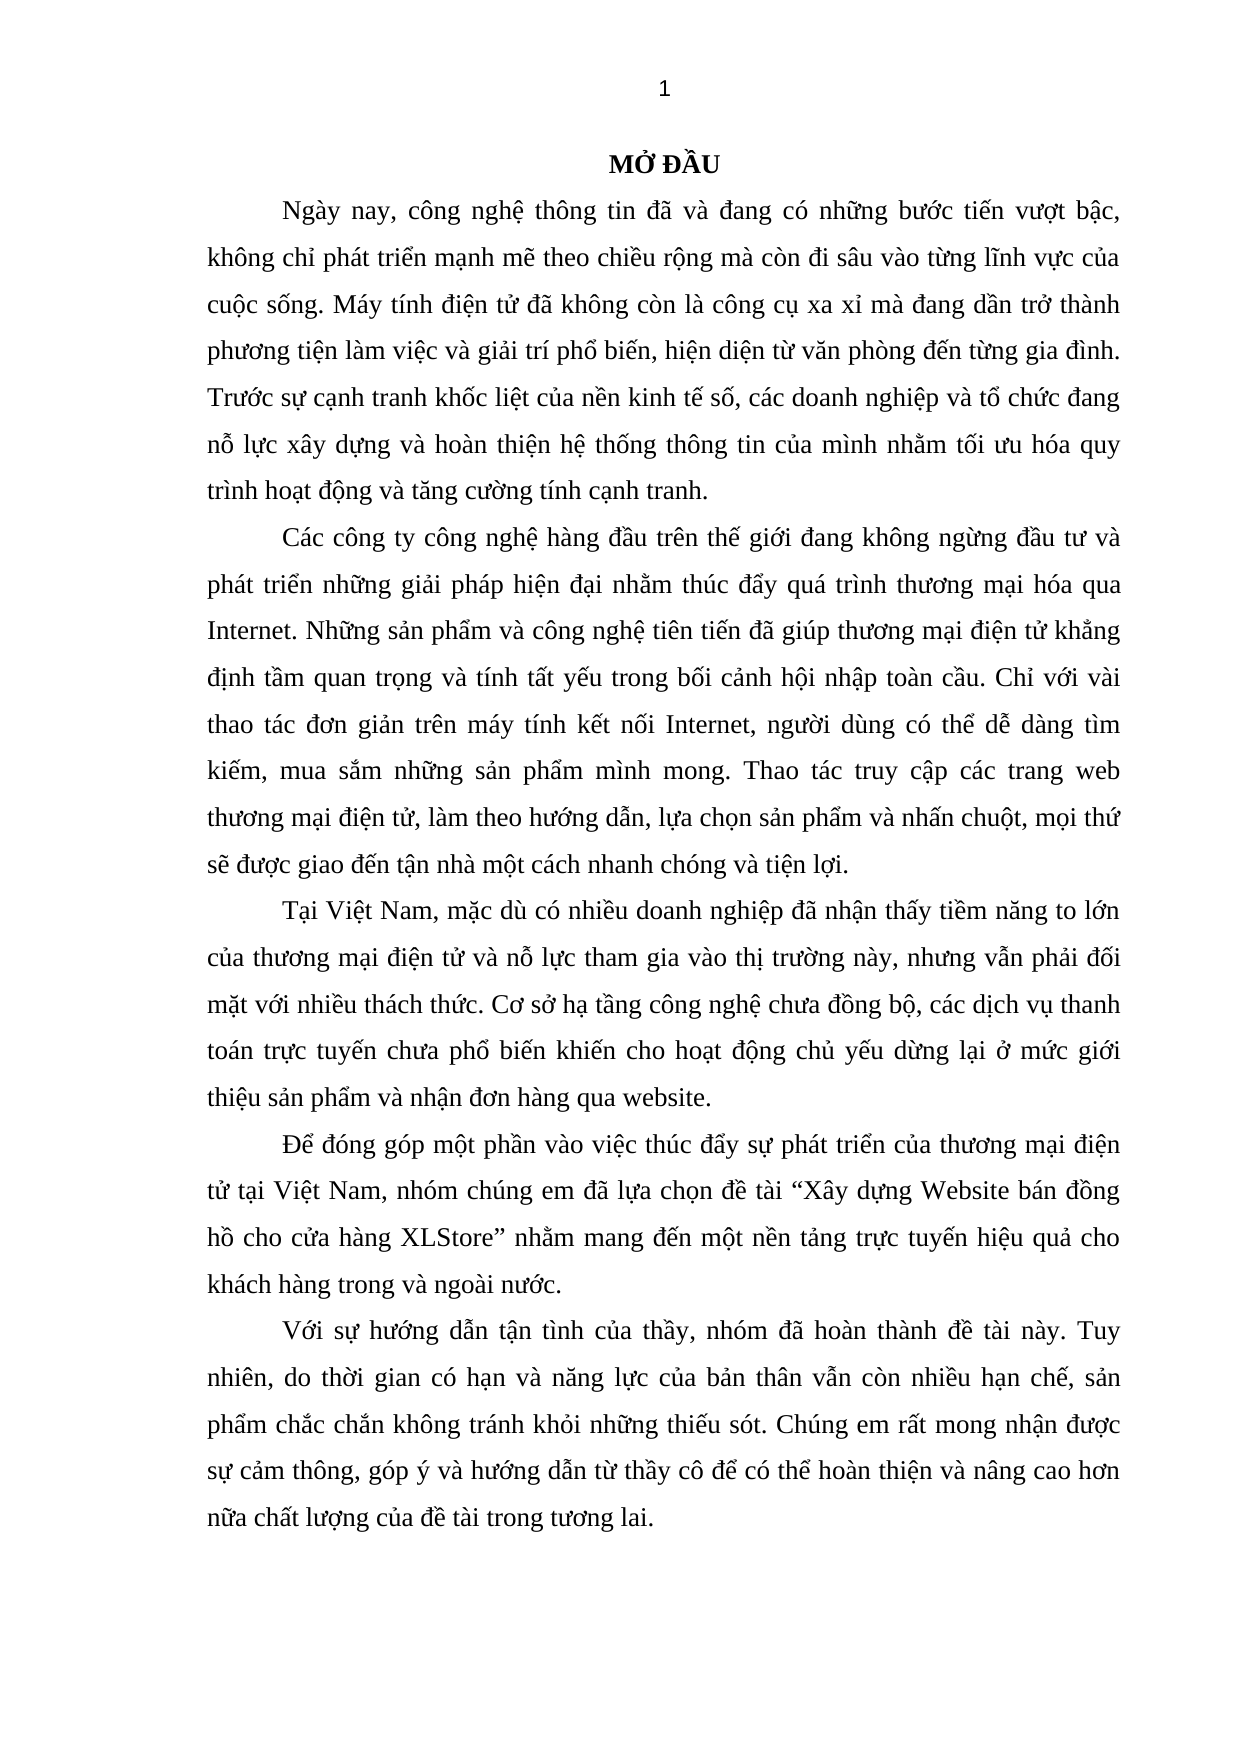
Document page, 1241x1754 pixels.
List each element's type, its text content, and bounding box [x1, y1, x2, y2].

text Các công ty công nghệ hàng đầu trên thế giới đang không ngừng đầu tư và phát triển những giải pháp hiện đại nhằm thúc đẩy quá trình thương mại hóa qua Internet. Những sản phẩm và công nghệ tiên tiến đã giúp thương mại điện tử khẳng định tầm quan trọng và tính tất yếu trong bối cảnh hội nhập toàn cầu. Chỉ với vài thao tác đơn giản trên máy tính kết nối Internet, người dùng có thể dễ dàng tìm kiếm, mua sắm những sản phẩm mình mong. Thao tác truy cập các trang web thương mại điện tử, làm theo hướng dẫn, lựa chọn sản phẩm và nhấn chuột, mọi thứ sẽ được giao đến tận nhà một cách nhanh chóng và tiện lợi. [207, 521, 1122, 879]
text Với sự hướng dẫn tận tình của thầy, nhóm đã hoàn thành đề tài này. Tuy nhiên, do thời gian có hạn và năng lực của bản thân vẫn còn nhiều hạn chế, sản phẩm chắc chắn không tránh khỏi những thiếu sót. Chúng em rất mong nhận được sự cảm thông, góp ý và hướng dẫn từ thầy cô để có thể hoàn thiện và nâng cao hơn nữa chất lượng của đề tài trong tương lai. [207, 1314, 1122, 1532]
text Để đóng góp một phần vào việc thúc đẩy sự phát triển của thương mại điện tử tại Việt Nam, nhóm chúng em đã lựa chọn đề tài “Xây dựng Website bán đồng hồ cho cửa hàng XLStore” nhằm mang đến một nền tảng trực tuyến hiệu quả cho khách hàng trong và ngoài nước. [207, 1128, 1122, 1299]
subtitle MỞ ĐẦU [207, 148, 1122, 179]
text Ngày nay, công nghệ thông tin đã và đang có những bước tiến vượt bậc, không chỉ phát triển mạnh mẽ theo chiều rộng mà còn đi sâu vào từng lĩnh vực của cuộc sống. Máy tính điện tử đã không còn là công cụ xa xỉ mà đang dần trở thành phương tiện làm việc và giải trí phổ biến, hiện diện từ văn phòng đến từng gia đình. Trước sự cạnh tranh khốc liệt của nền kinh tế số, các doanh nghiệp và tổ chức đang nỗ lực xây dựng và hoàn thiện hệ thống thông tin của mình nhằm tối ưu hóa quy trình hoạt động và tăng cường tính cạnh tranh. [207, 194, 1122, 506]
text Tại Việt Nam, mặc dù có nhiều doanh nghiệp đã nhận thấy tiềm năng to lớn của thương mại điện tử và nỗ lực tham gia vào thị trường này, nhưng vẫn phải đối mặt với nhiều thách thức. Cơ sở hạ tầng công nghệ chưa đồng bộ, các dịch vụ thanh toán trực tuyến chưa phổ biến khiến cho hoạt động chủ yếu dừng lại ở mức giới thiệu sản phẩm và nhận đơn hàng qua website. [207, 894, 1122, 1112]
